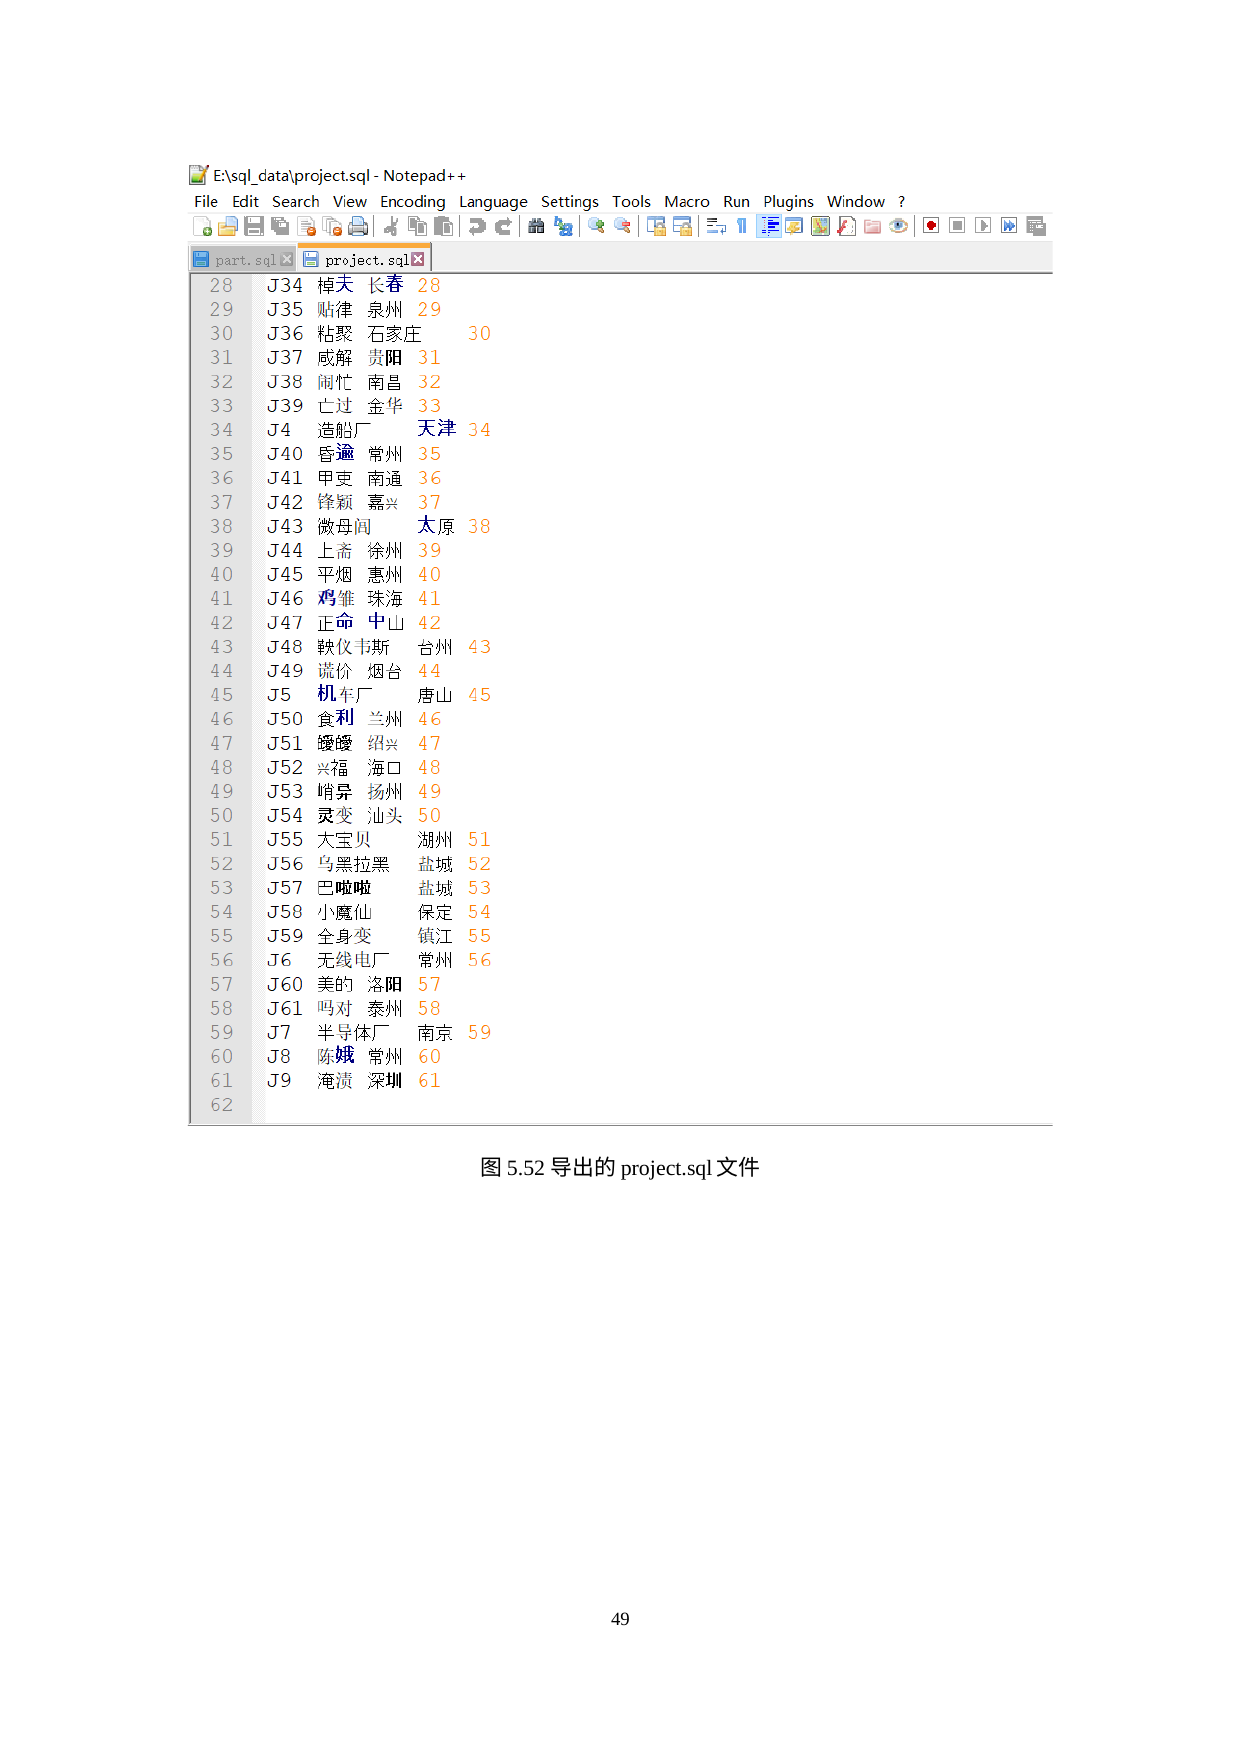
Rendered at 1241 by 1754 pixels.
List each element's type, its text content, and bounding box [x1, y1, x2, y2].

picture [187, 162, 1053, 1126]
